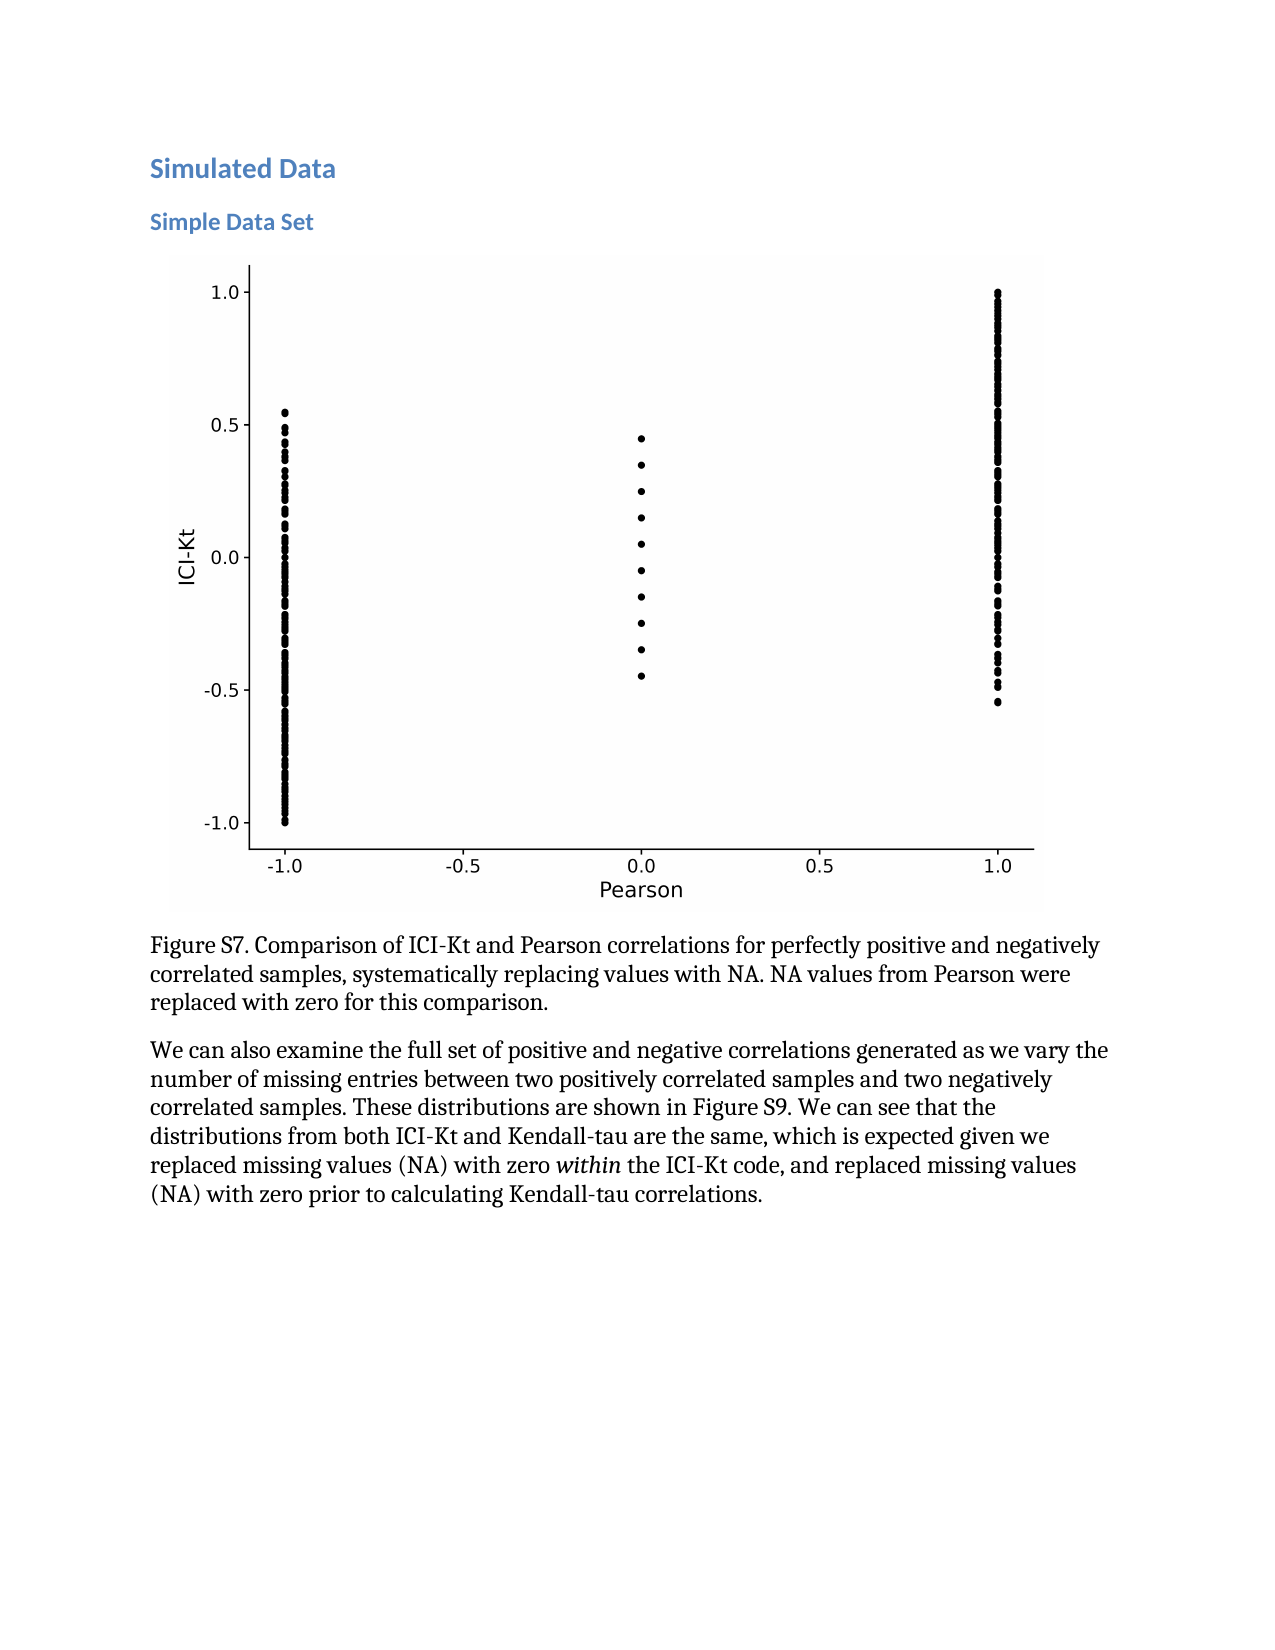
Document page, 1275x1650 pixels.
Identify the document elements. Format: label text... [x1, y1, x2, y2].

text Figure S7. Comparison of ICI-Kt and Pearson correlations for perfectly positive and negatively correlated samples, systematically replacing values with NA. NA values from Pearson were replaced with zero for this comparison. [150, 931, 1125, 1017]
subtitle Simple Data Set [150, 206, 1125, 237]
text We can also examine the full set of positive and negative correlations generated as we vary the number of missing entries between two positively correlated samples and two negatively correlated samples. These distributions are shown in Figure S9. We can see that the distributions from both ICI-Kt and Kendall-tau are the same, which is expected given we replaced missing values (NA) with zero within the ICI-Kt code, and replaced missing values (NA) with zero prior to calculating Kendall-tau correlations. [150, 1036, 1125, 1208]
picture [168, 255, 1044, 912]
subtitle Simulated Data [150, 150, 1125, 186]
